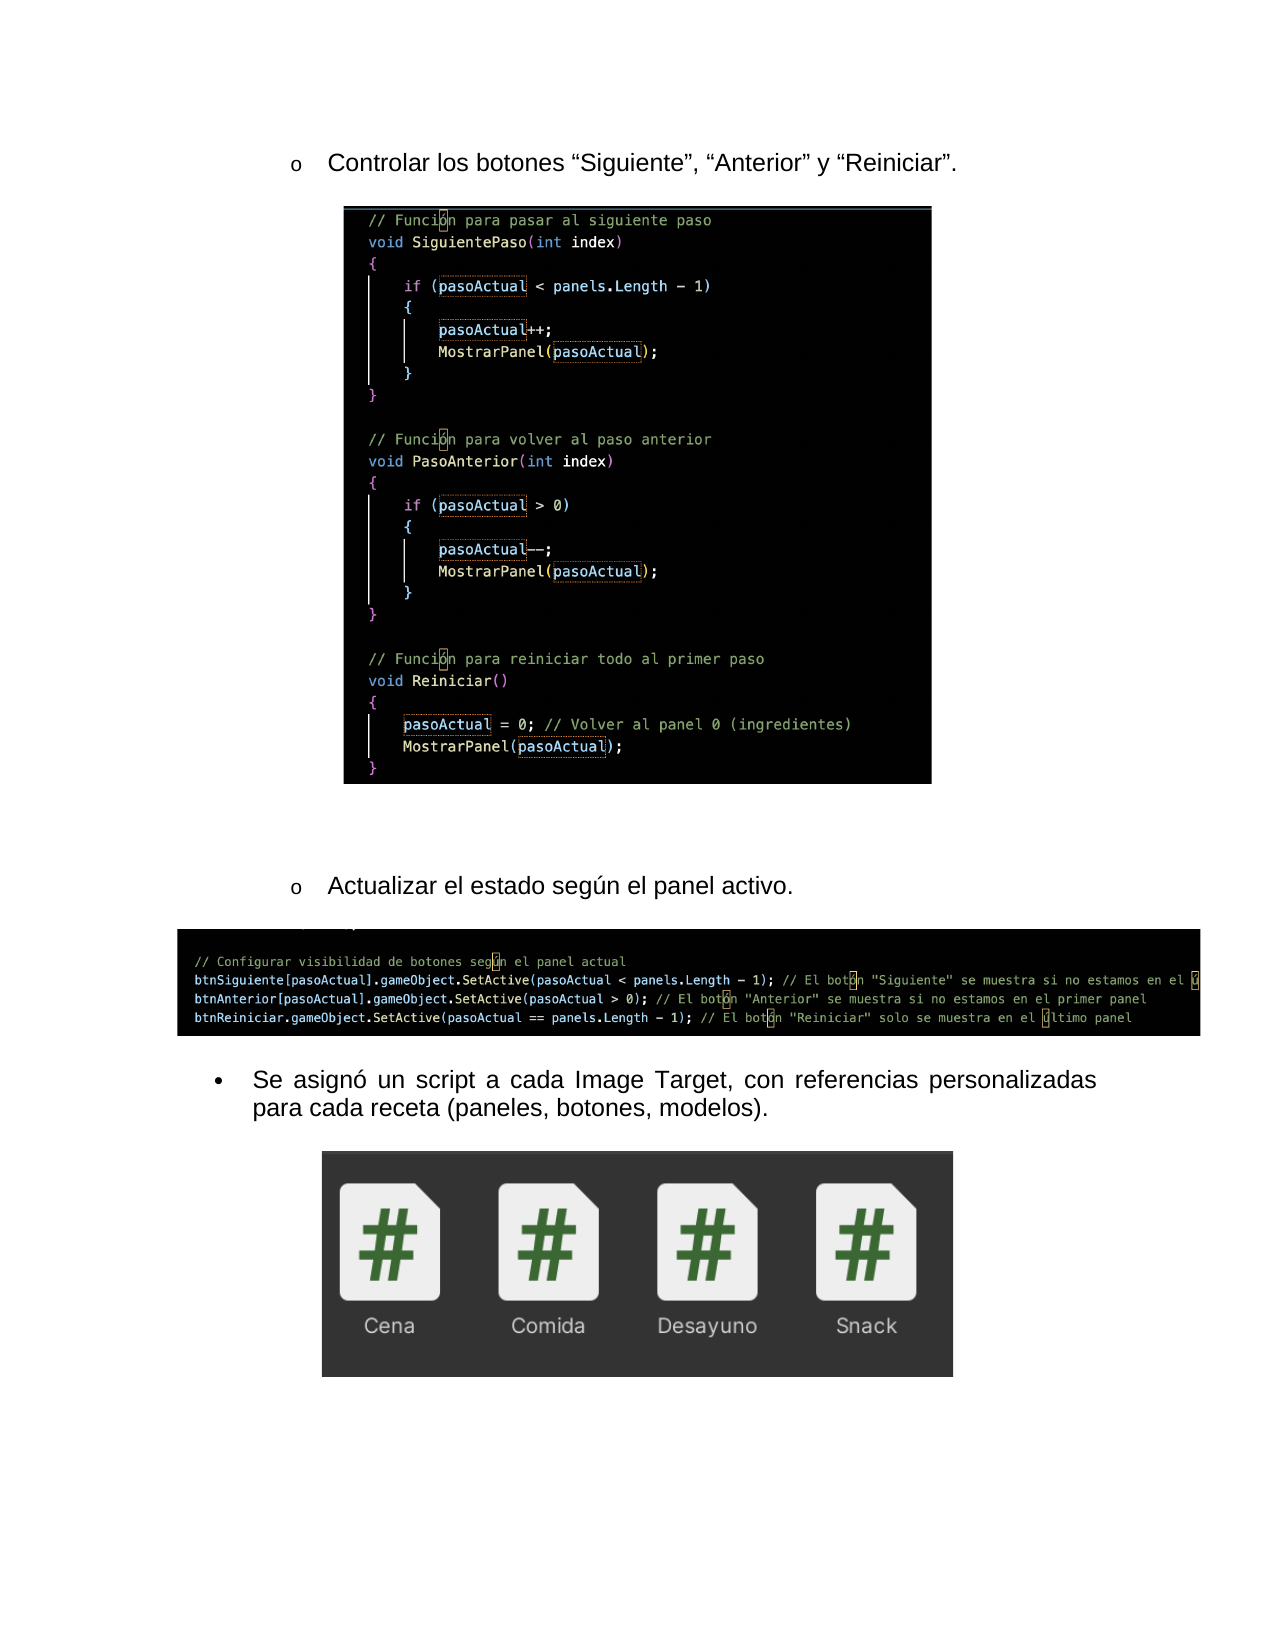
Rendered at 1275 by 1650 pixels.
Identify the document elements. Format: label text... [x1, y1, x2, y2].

picture [177, 929, 1201, 1036]
picture [321, 1151, 954, 1377]
list Actualizar el estado según el panel activo. [290, 871, 1098, 901]
picture [343, 206, 932, 784]
list Controlar los botones “Siguiente”, “Anterior” y “Reiniciar”. [290, 148, 1098, 177]
list Se asignó un script a cada Image Target, con referencias personalizadas para cada receta (paneles, botones, modelos). [215, 1064, 1098, 1122]
